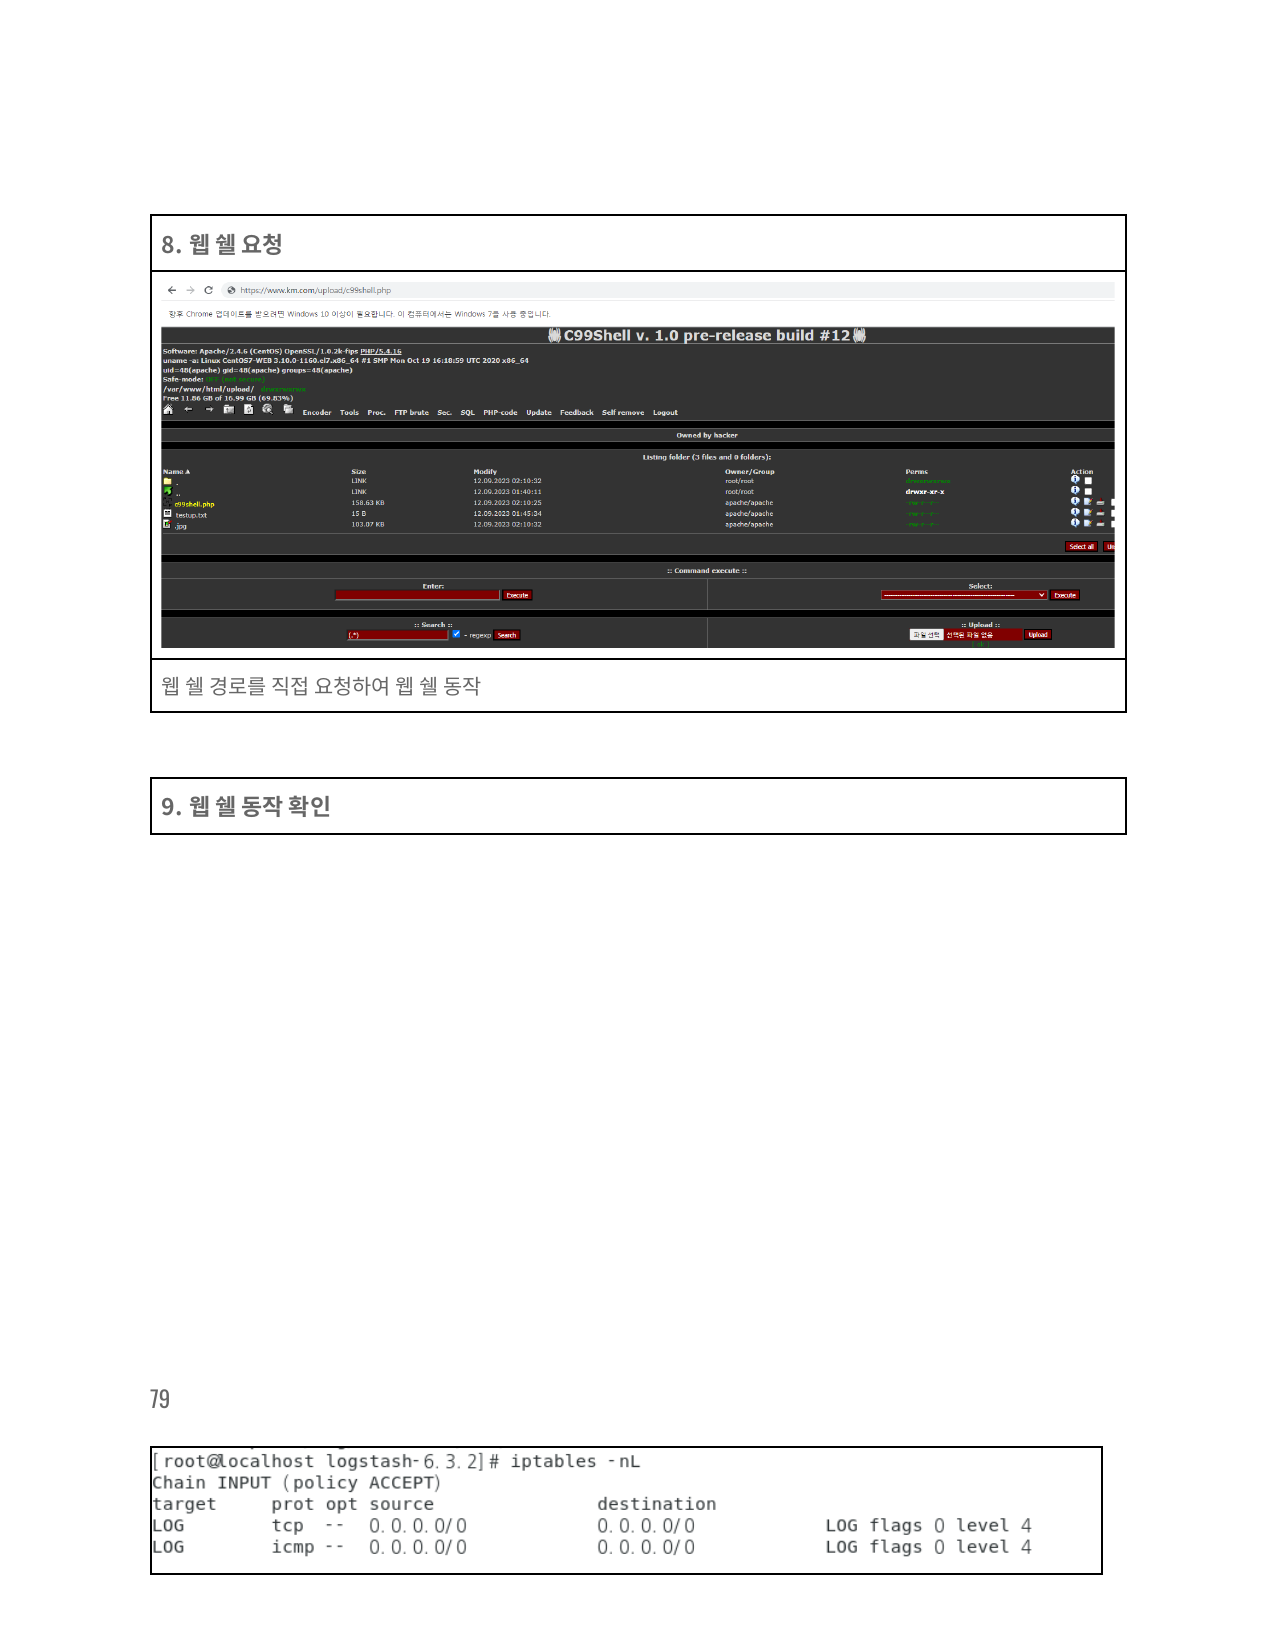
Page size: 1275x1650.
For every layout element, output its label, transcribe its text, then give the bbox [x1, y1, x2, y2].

table_cell 웹 쉘 경로를 직접 요청하여 웹 쉘 동작 [152, 660, 1125, 711]
picture [152, 1448, 1101, 1573]
picture [161, 282, 1115, 648]
table_header 9. 웹 쉘 동작 확인 [152, 779, 1125, 833]
table_header 8. 웹 쉘 요청 [152, 216, 1125, 270]
table_cell [152, 272, 1125, 658]
